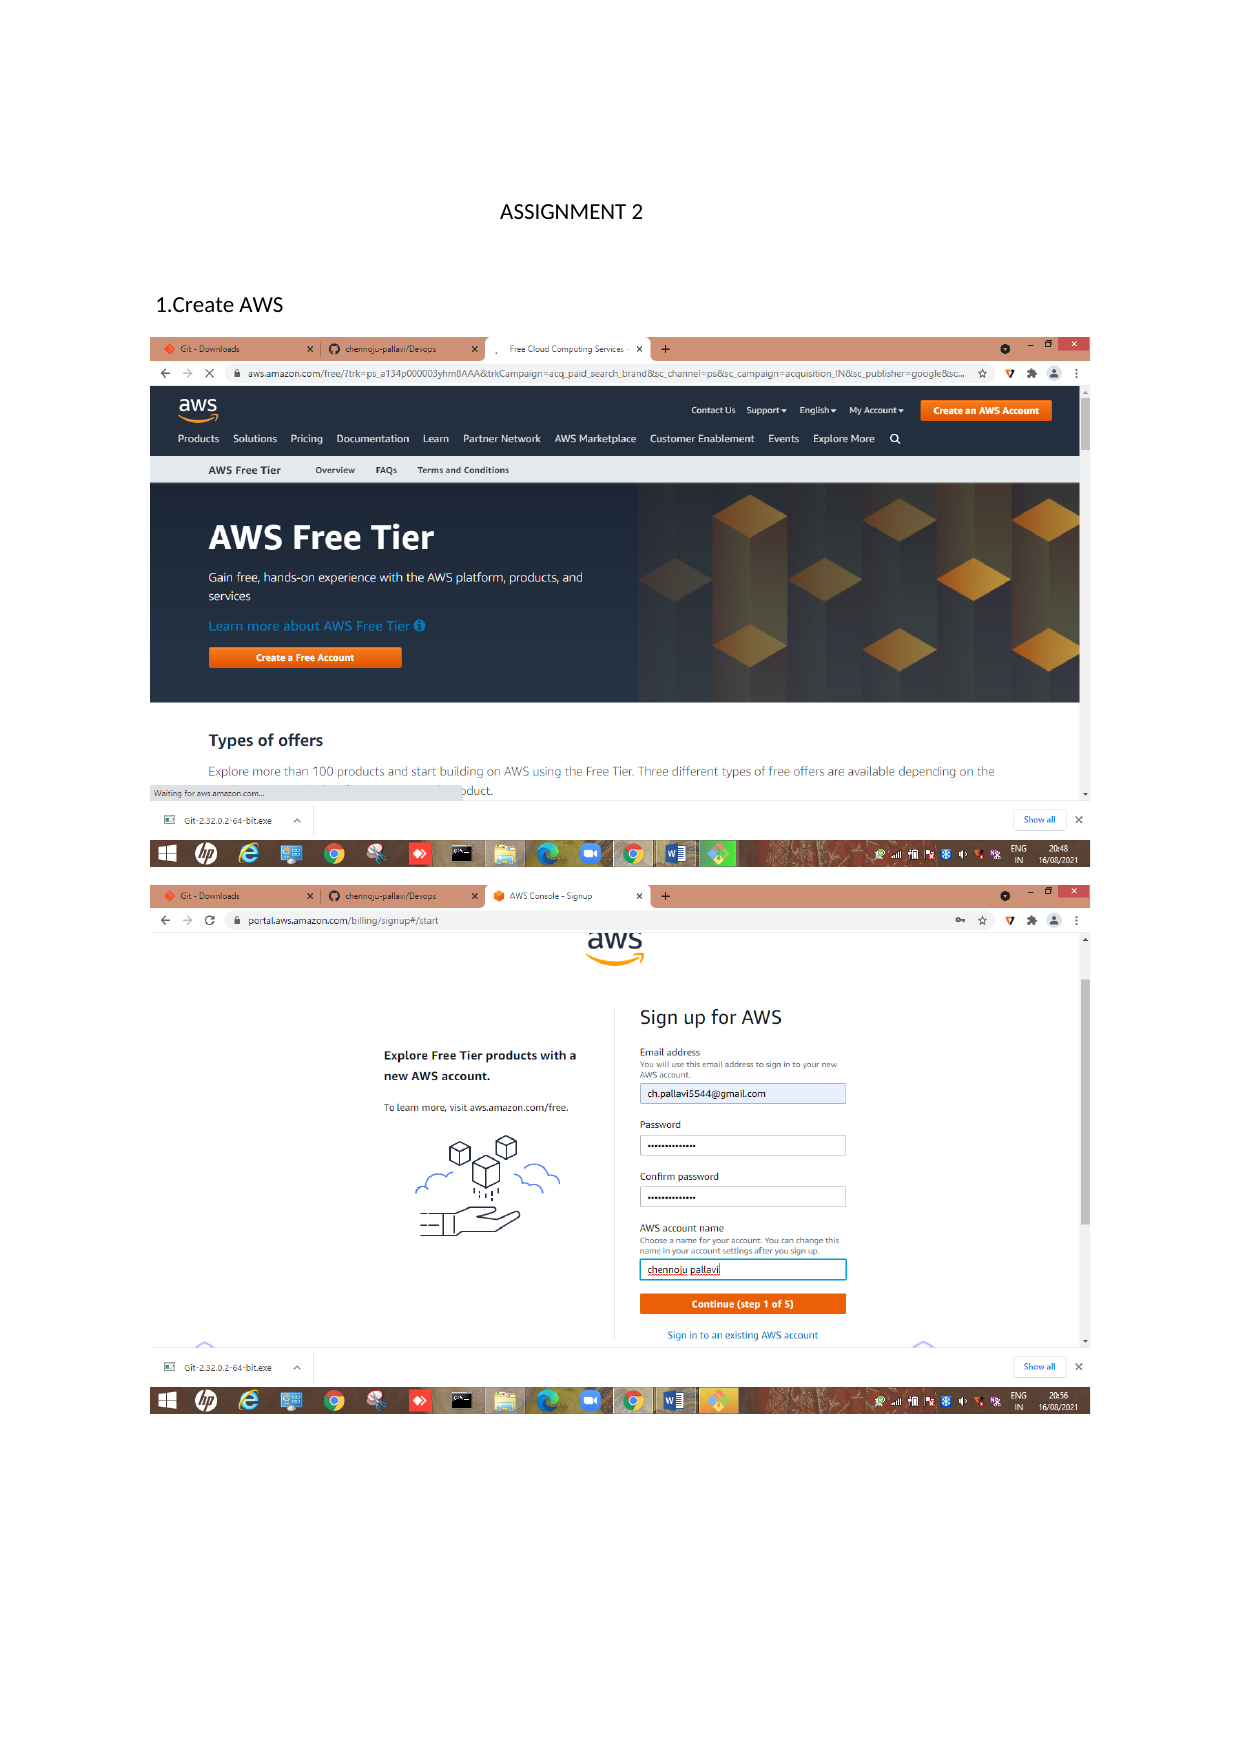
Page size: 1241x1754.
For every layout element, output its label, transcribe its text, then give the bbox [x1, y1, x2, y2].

text ASSIGNMENT 2 [150, 197, 1090, 225]
text 1.Create AWS [150, 291, 1090, 319]
picture [150, 885, 1091, 1414]
picture [150, 337, 1091, 867]
